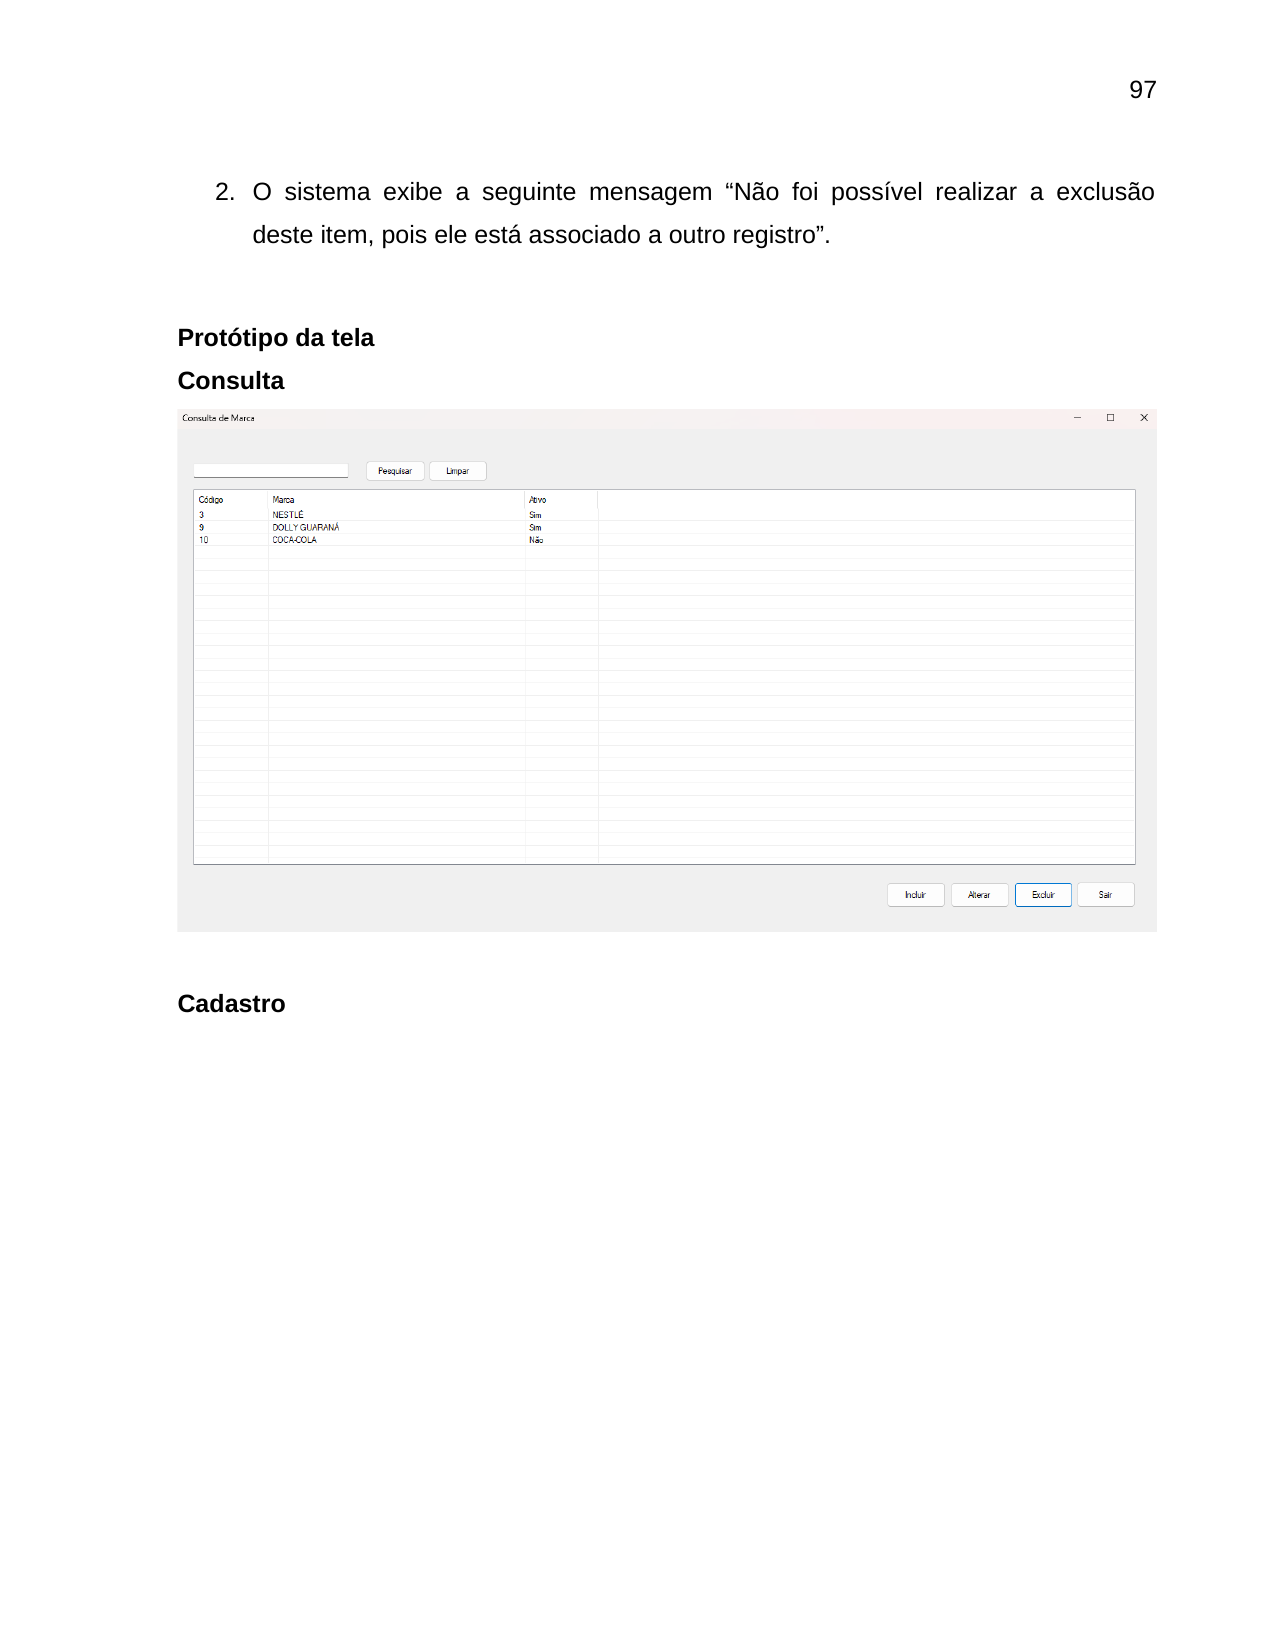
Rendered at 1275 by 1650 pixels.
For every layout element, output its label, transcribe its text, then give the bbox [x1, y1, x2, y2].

text Consulta [177, 366, 1157, 395]
picture [177, 409, 1157, 932]
text Cadastro [177, 989, 1157, 1017]
list O sistema exibe a seguinte mensagem “Não foi possível realizar a exclusão deste item, pois ele está associado a outro registro”. [215, 177, 1157, 249]
text Protótipo da tela [177, 323, 1157, 352]
